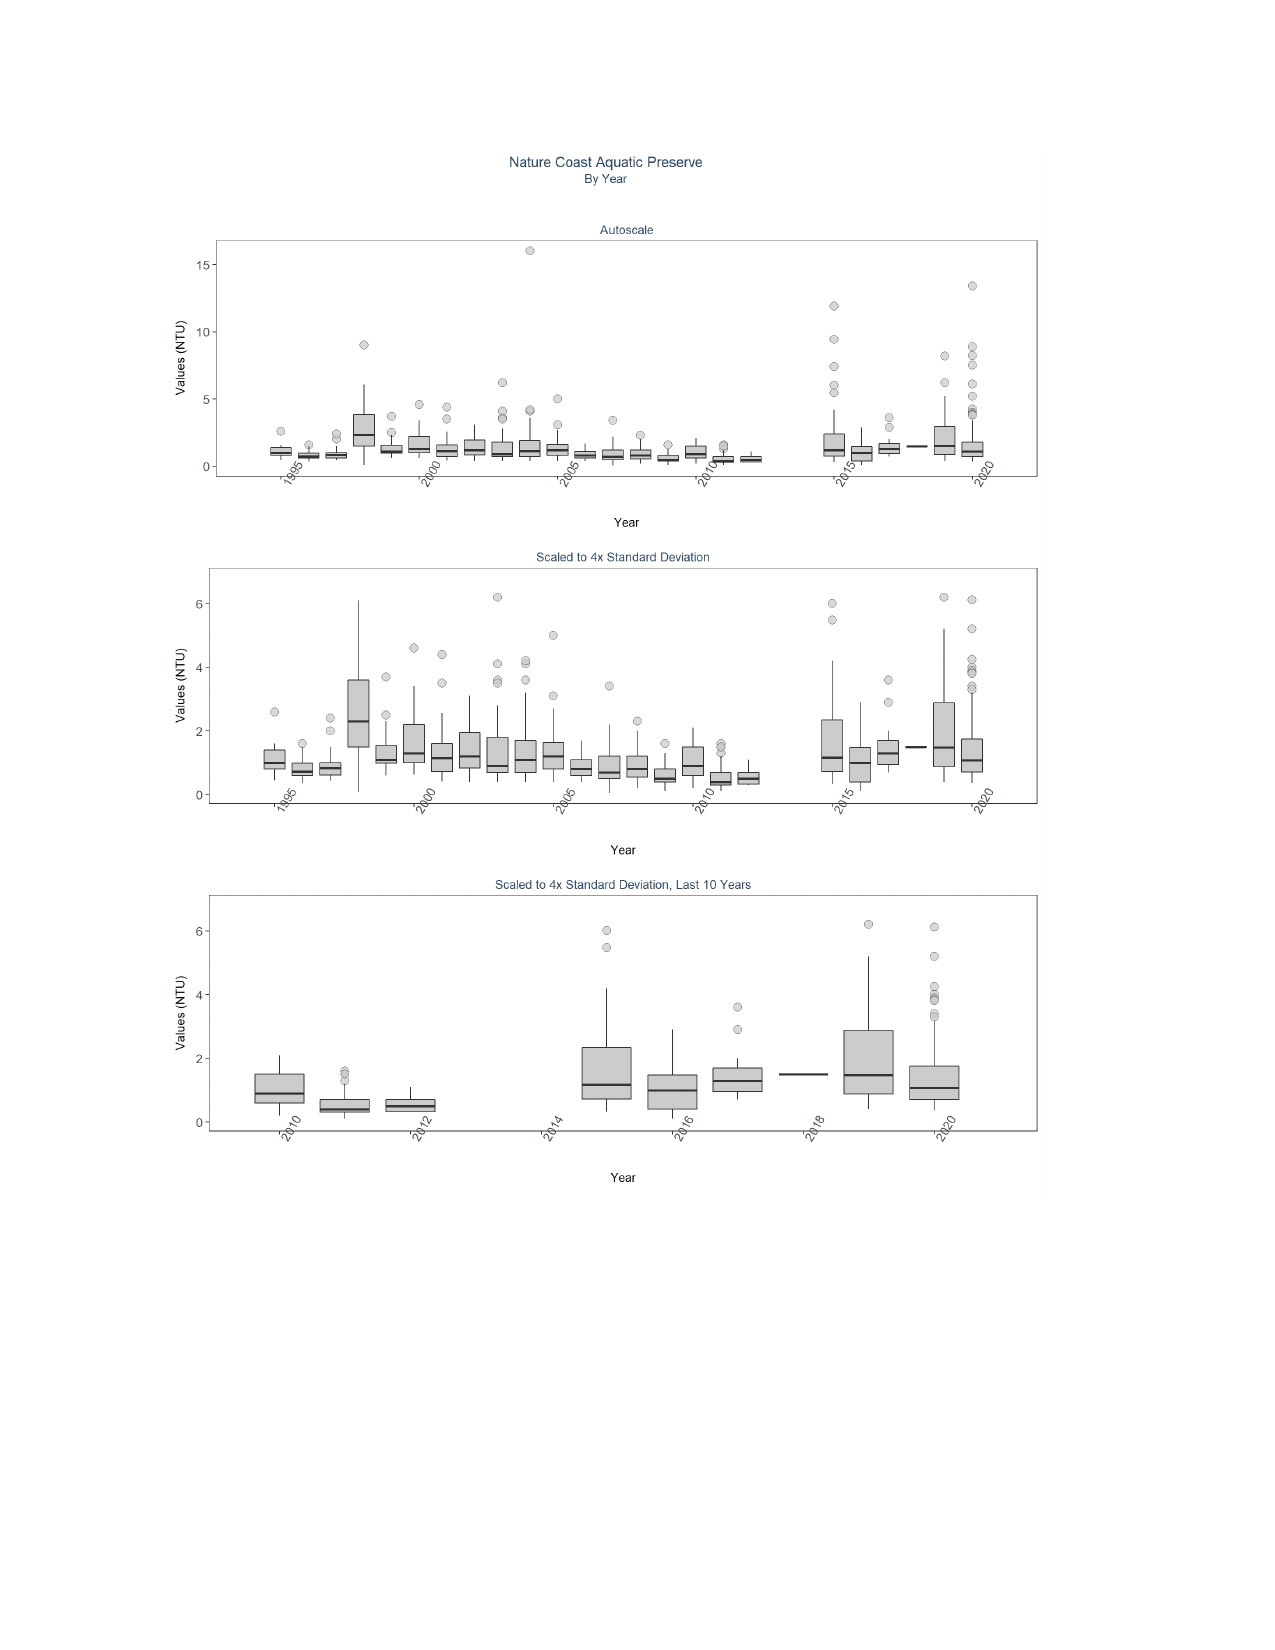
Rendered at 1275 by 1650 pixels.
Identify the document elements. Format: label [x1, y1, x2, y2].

picture [168, 150, 1044, 1200]
